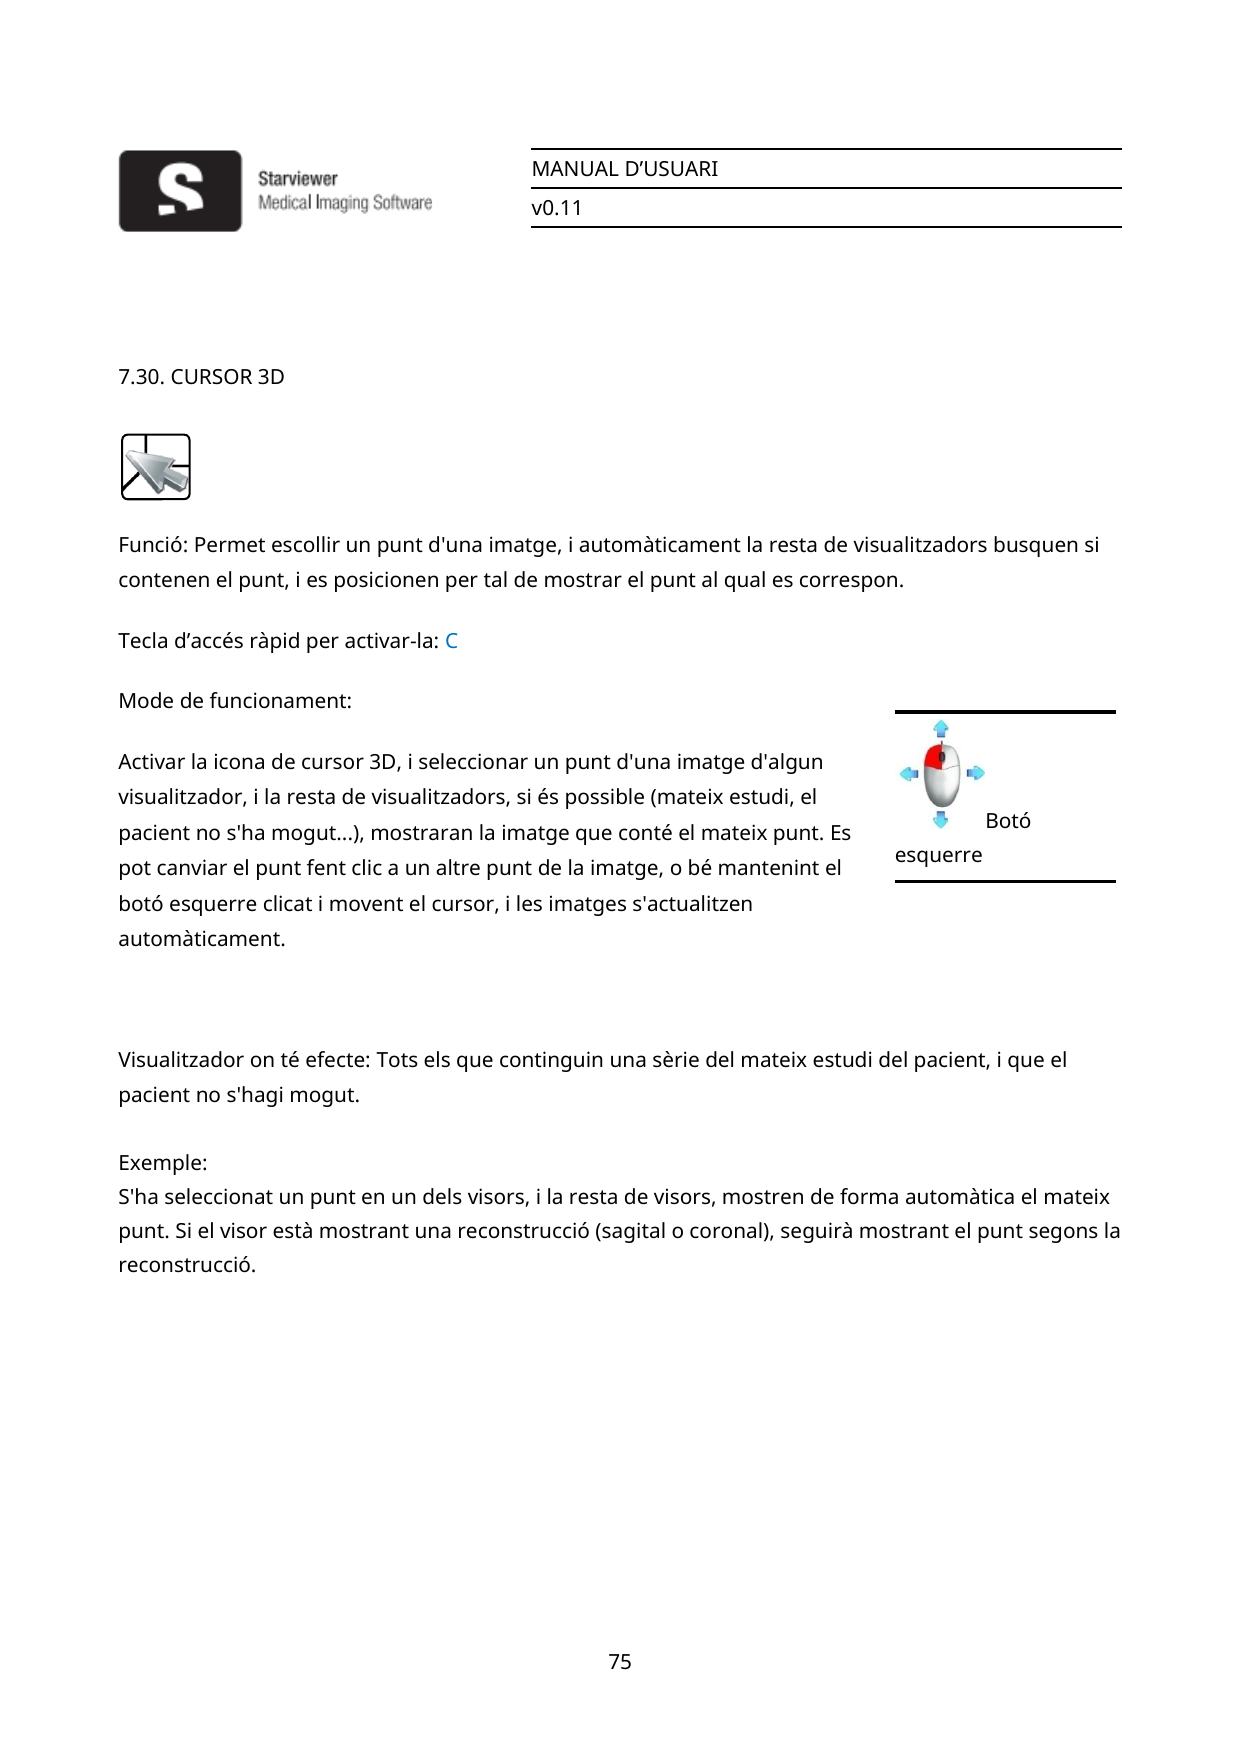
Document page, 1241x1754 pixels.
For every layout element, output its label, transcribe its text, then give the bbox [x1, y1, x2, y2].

subtitle Cursor 3D [118, 362, 1122, 391]
text Mode de funcionament: [118, 686, 1122, 715]
text Exemple: [118, 1148, 1122, 1176]
text Funció: Permet escollir un punt d'una imatge, i automàticament la resta de visualitzadors busquen si contenen el punt, i es posicionen per tal de mostrar el punt al qual es correspon. [118, 530, 1122, 594]
text Activar la icona de cursor 3D, i seleccionar un punt d'una imatge d'algun visualitzador, i la resta de visualitzadors, si és possible (mateix estudi, el pacient no s'ha mogut...), mostraran la imatge que conté el mateix punt. Es pot canviar el punt fent clic a un altre punt de la imatge, o bé mantenint el botó esquerre clicat i movent el cursor, i les imatges s'actualitzen automàticament. [118, 747, 1122, 953]
text Visualitzador on té efecte: Tots els que continguin una sèrie del mateix estudi del pacient, i que el pacient no s'hagi mogut. [118, 1046, 1122, 1108]
table_header Botó esquerre [895, 714, 1116, 880]
text S'ha seleccionat un punt en un dels visors, i la resta de visors, mostren de forma automàtica el mateix punt. Si el visor està mostrant una reconstrucció (sagital o coronal), seguirà mostrant el punt segons la reconstrucció. [118, 1182, 1122, 1278]
text Tecla d’accés ràpid per activar-la: C [118, 626, 1122, 654]
picture [124, 436, 188, 498]
picture [894, 719, 985, 829]
